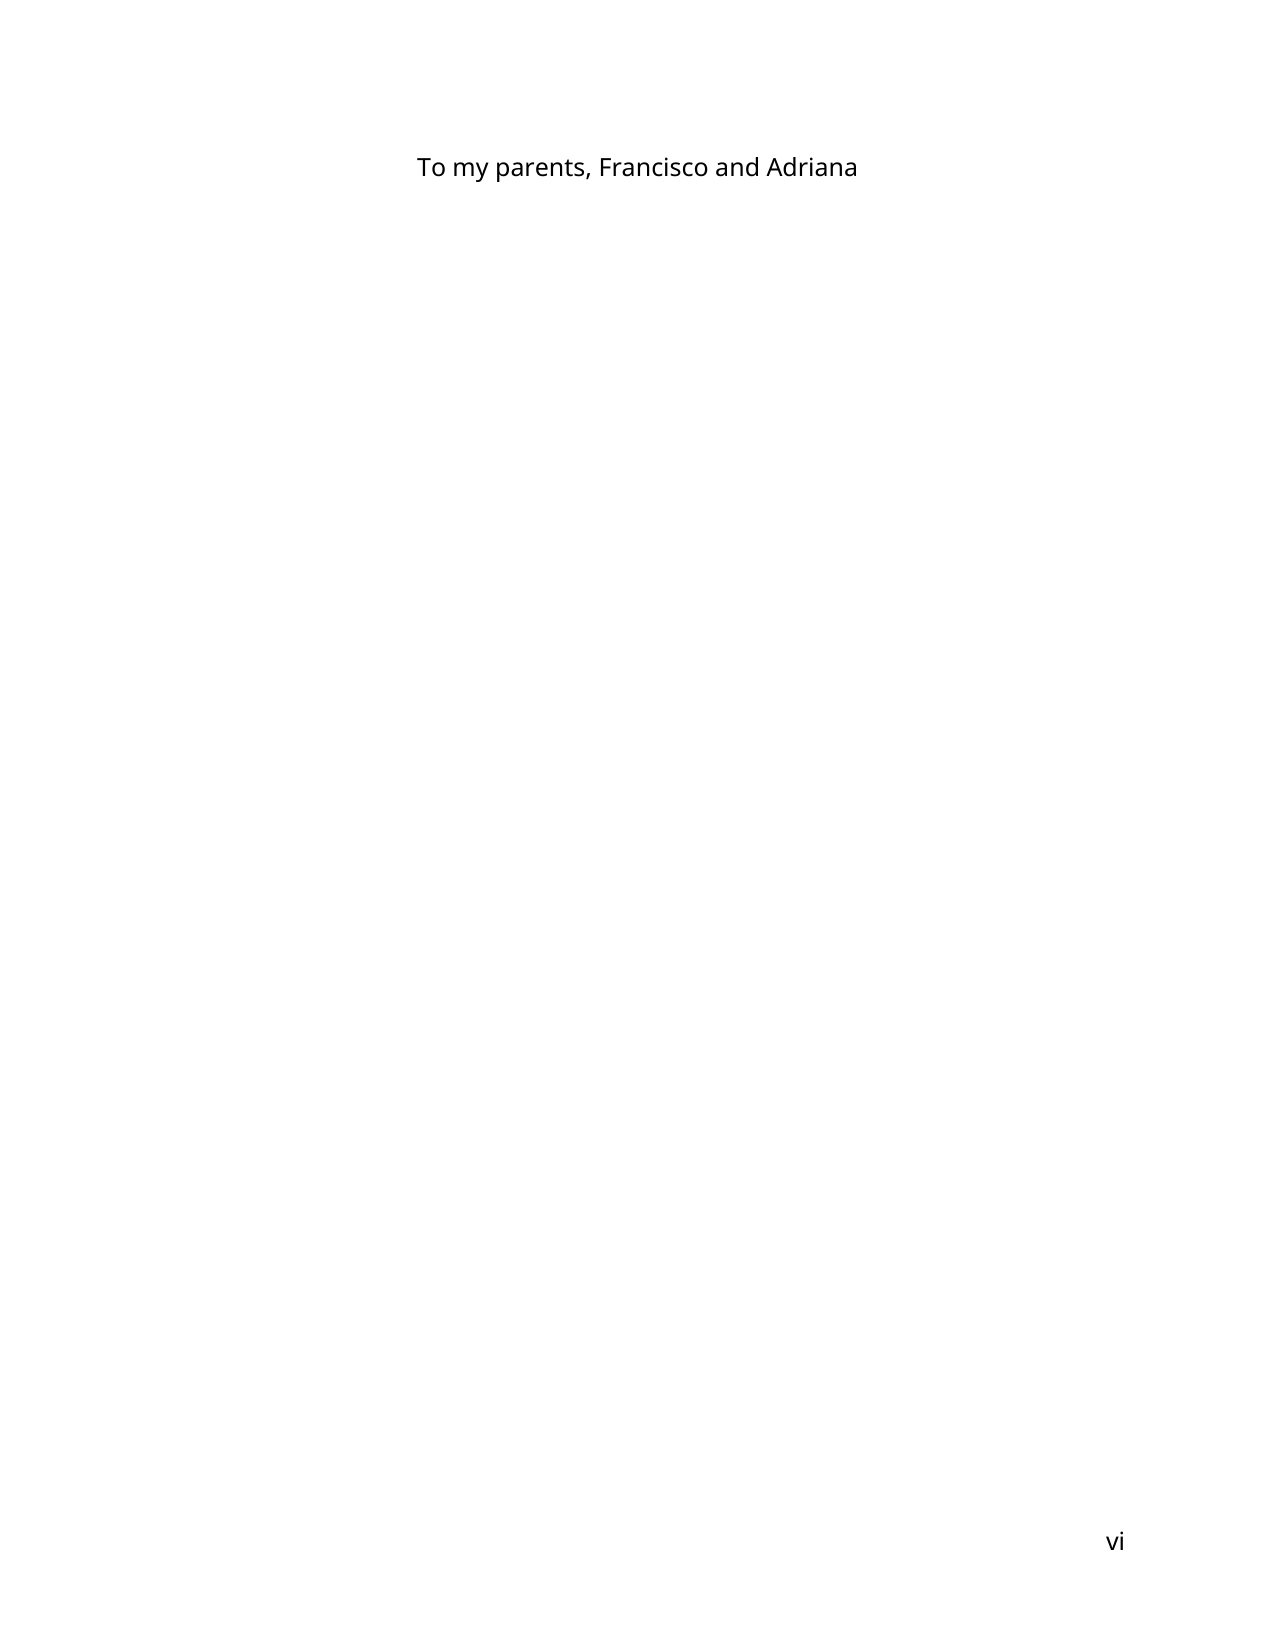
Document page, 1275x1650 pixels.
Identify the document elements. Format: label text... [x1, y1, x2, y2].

text To my parents, Francisco and Adriana [150, 150, 1125, 184]
